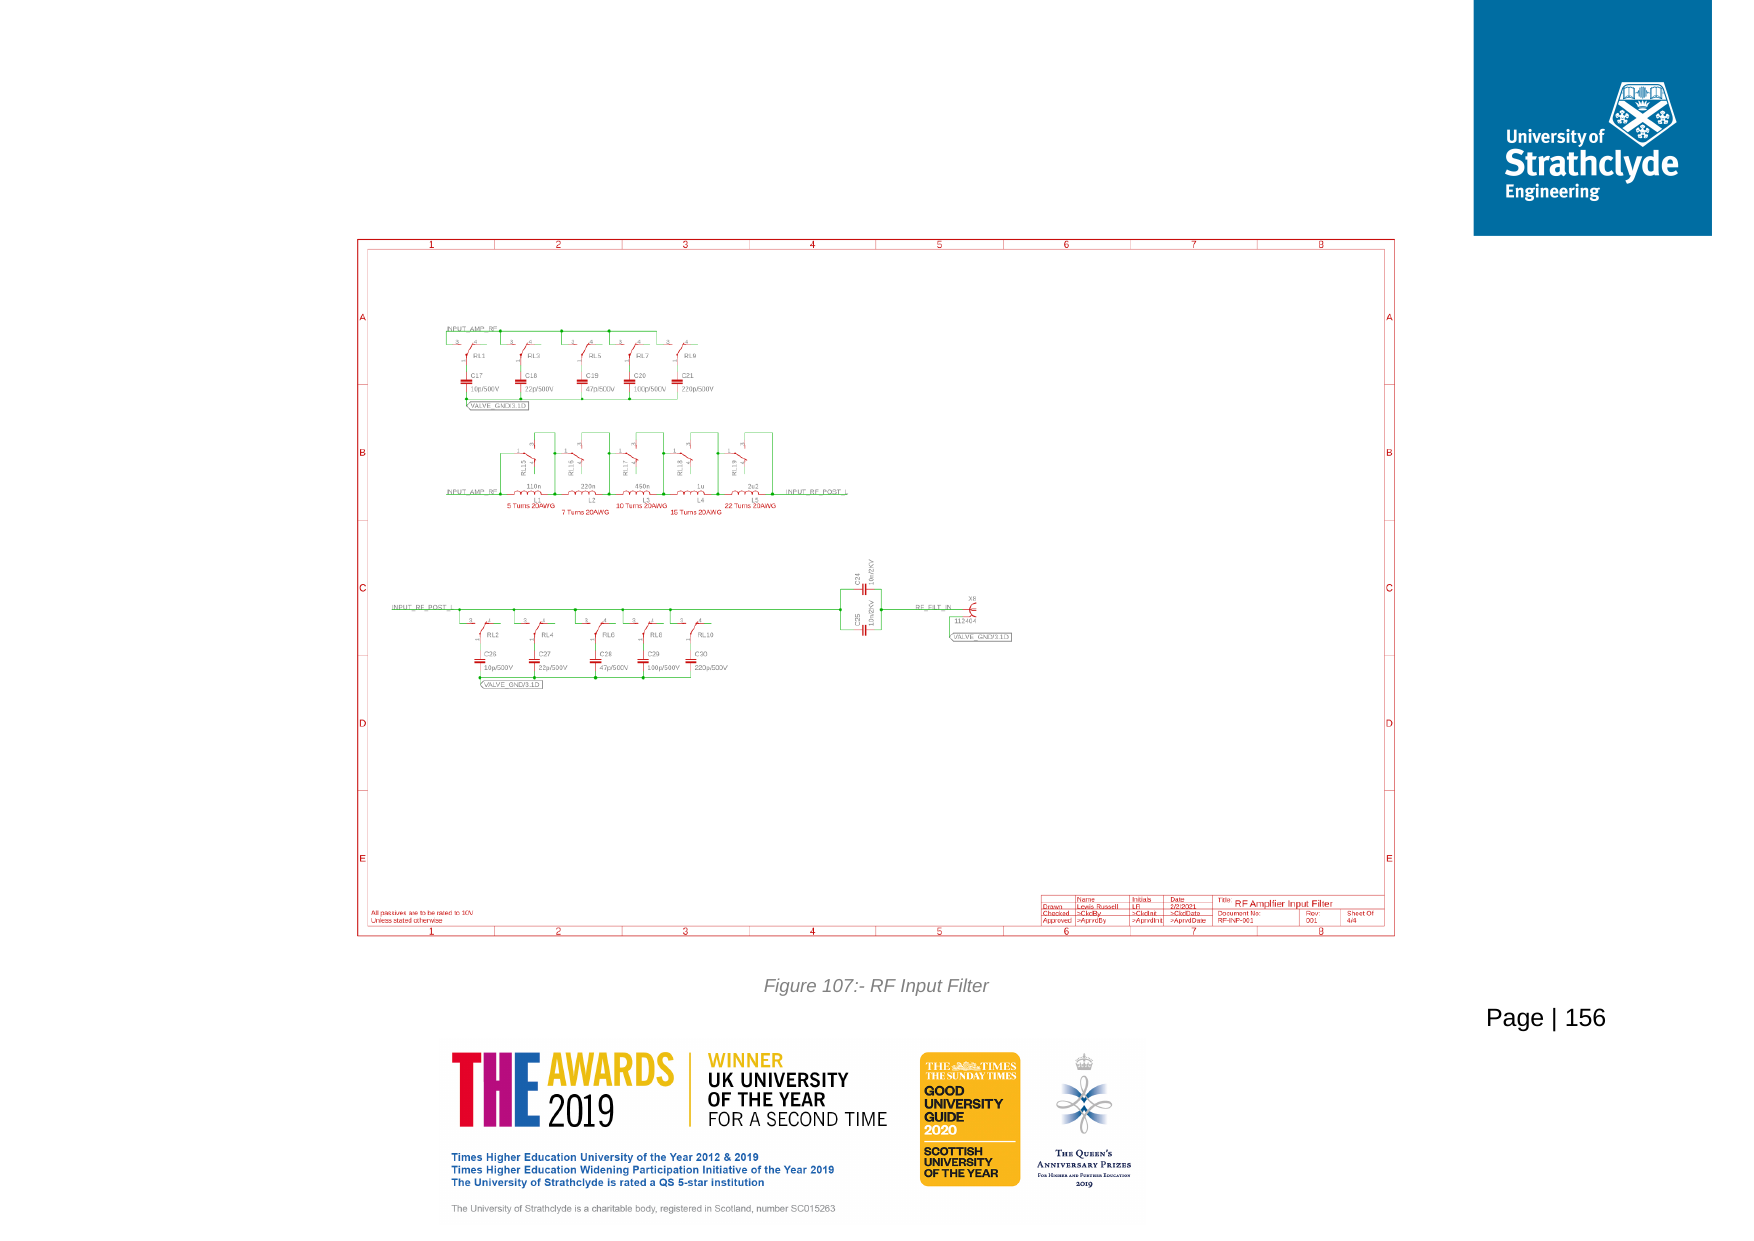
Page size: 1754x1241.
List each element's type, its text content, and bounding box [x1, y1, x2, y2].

picture [1519, 134, 1526, 142]
picture [1670, 115, 1676, 126]
picture [1539, 157, 1549, 175]
text Figure 107:- RF Input Filter [148, 975, 1606, 997]
picture [438, 1038, 1146, 1225]
picture [1526, 153, 1536, 175]
picture [1616, 111, 1628, 123]
picture [1551, 189, 1567, 197]
picture [1581, 150, 1596, 175]
picture [1567, 153, 1577, 175]
picture [1643, 150, 1658, 175]
picture [1616, 150, 1622, 175]
picture [1625, 157, 1641, 183]
picture [1550, 157, 1565, 175]
picture [355, 236, 1399, 940]
picture [1507, 185, 1513, 197]
picture [1600, 156, 1612, 175]
picture [1662, 157, 1678, 175]
picture [1508, 130, 1516, 142]
picture [1657, 112, 1669, 120]
picture [1616, 83, 1670, 134]
picture [1506, 149, 1524, 175]
picture [1580, 134, 1585, 146]
picture [1542, 134, 1549, 141]
picture [1558, 134, 1564, 141]
picture [1637, 126, 1649, 134]
